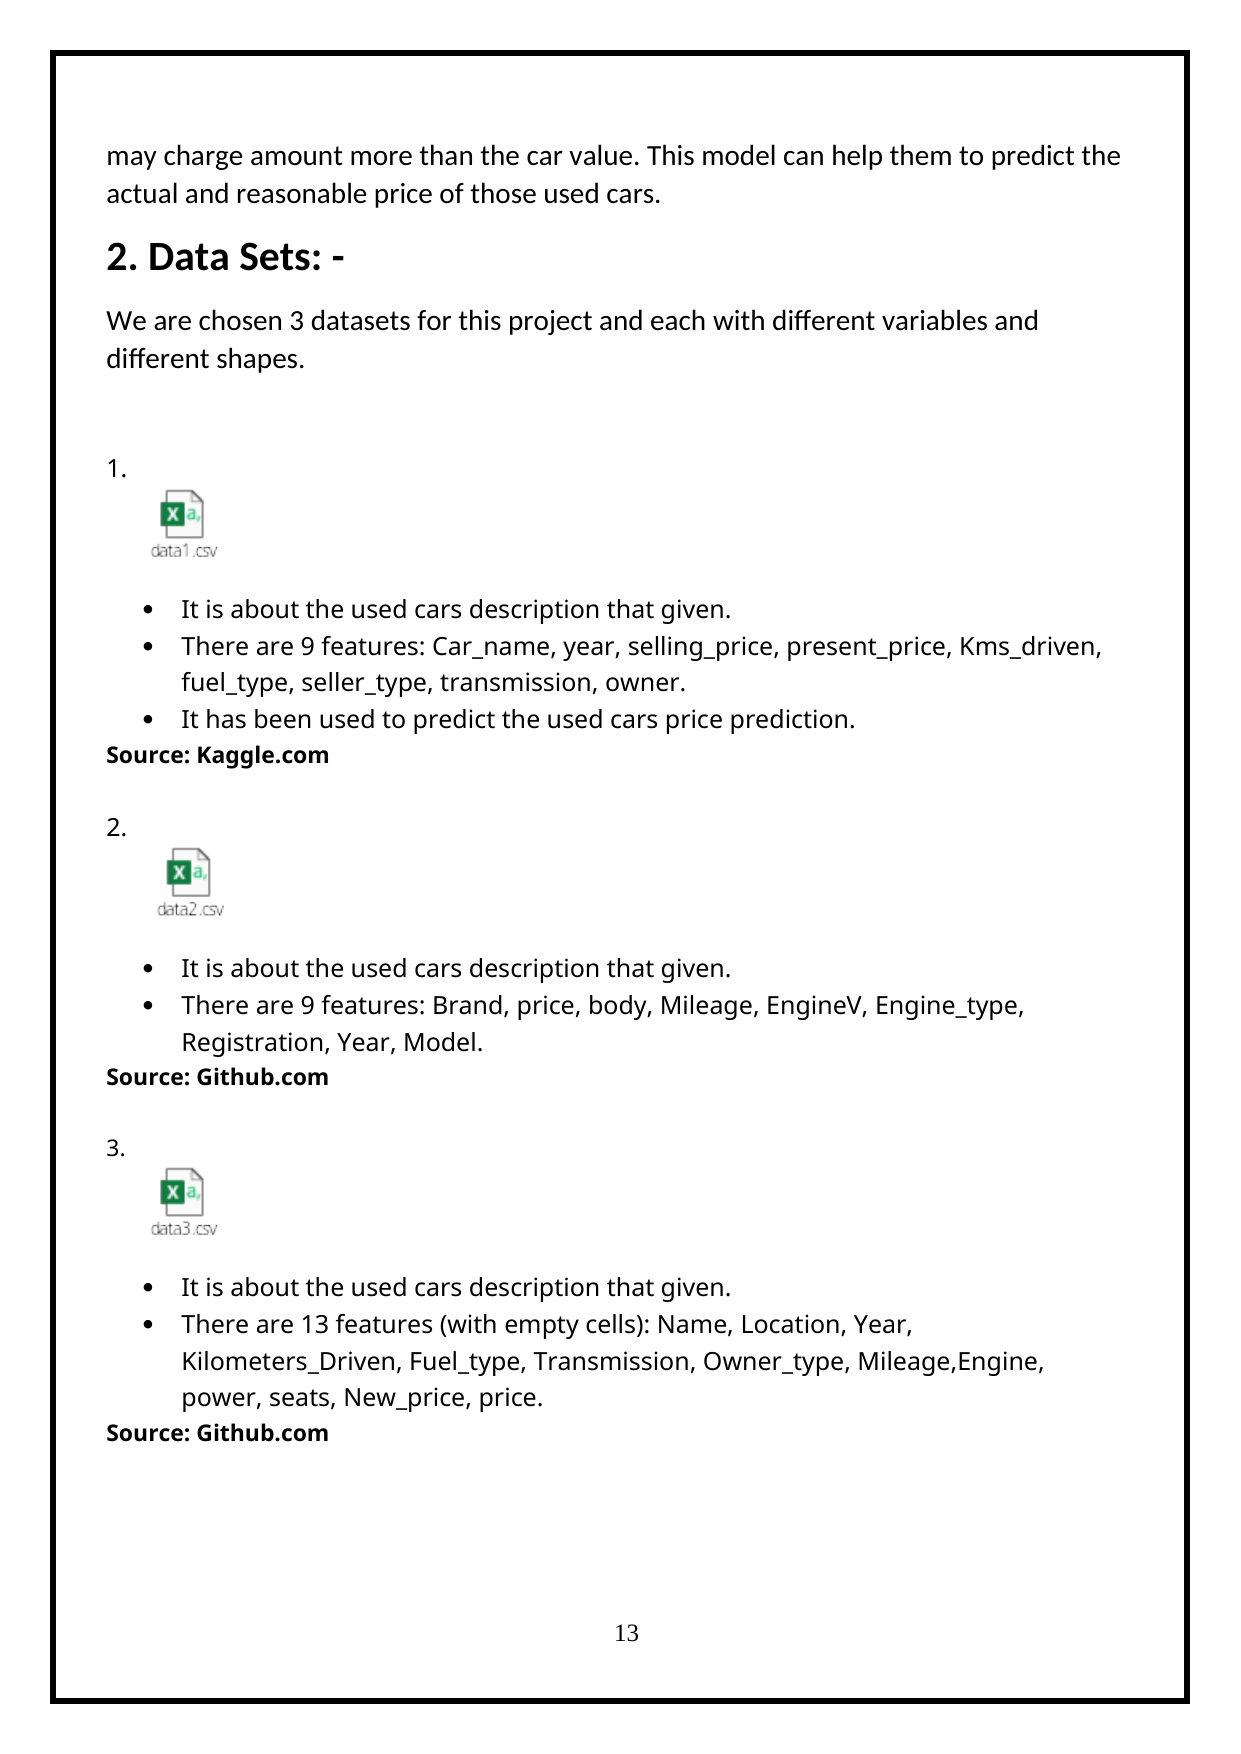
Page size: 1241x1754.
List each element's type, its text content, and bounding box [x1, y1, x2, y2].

list There are 13 features (with empty cells): Name, Location, Year, Kilometers_Driven, Fuel_type, Transmission, Owner_type, Mileage,Engine, power, seats, New_price, price. [144, 1306, 1131, 1414]
text 1. [106, 451, 1131, 484]
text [106, 137, 1131, 211]
text 2. Data Sets: - [106, 230, 1131, 281]
text 2. [106, 809, 1131, 843]
text Source: Kaggle.com [106, 739, 1131, 770]
text Source: Github.com [106, 1417, 1131, 1448]
list It is about the used cars description that given. [144, 592, 1131, 626]
text 3. [106, 1132, 1131, 1163]
list It has been used to predict the used cars price prediction. [144, 702, 1131, 736]
list It is about the used cars description that given. [144, 951, 1131, 985]
list It is about the used cars description that given. [144, 1269, 1131, 1304]
text We are chosen 3 datasets for this project and each with different variables and different shapes. [106, 302, 1131, 376]
list There are 9 features: Car_name, year, selling_price, present_price, Kms_driven, fuel_type, seller_type, transmission, owner. [144, 628, 1131, 699]
list There are 9 features: Brand, price, body, Mileage, EngineV, Engine_type, Registration, Year, Model. [144, 987, 1131, 1058]
text Source: Github.com [106, 1061, 1131, 1092]
